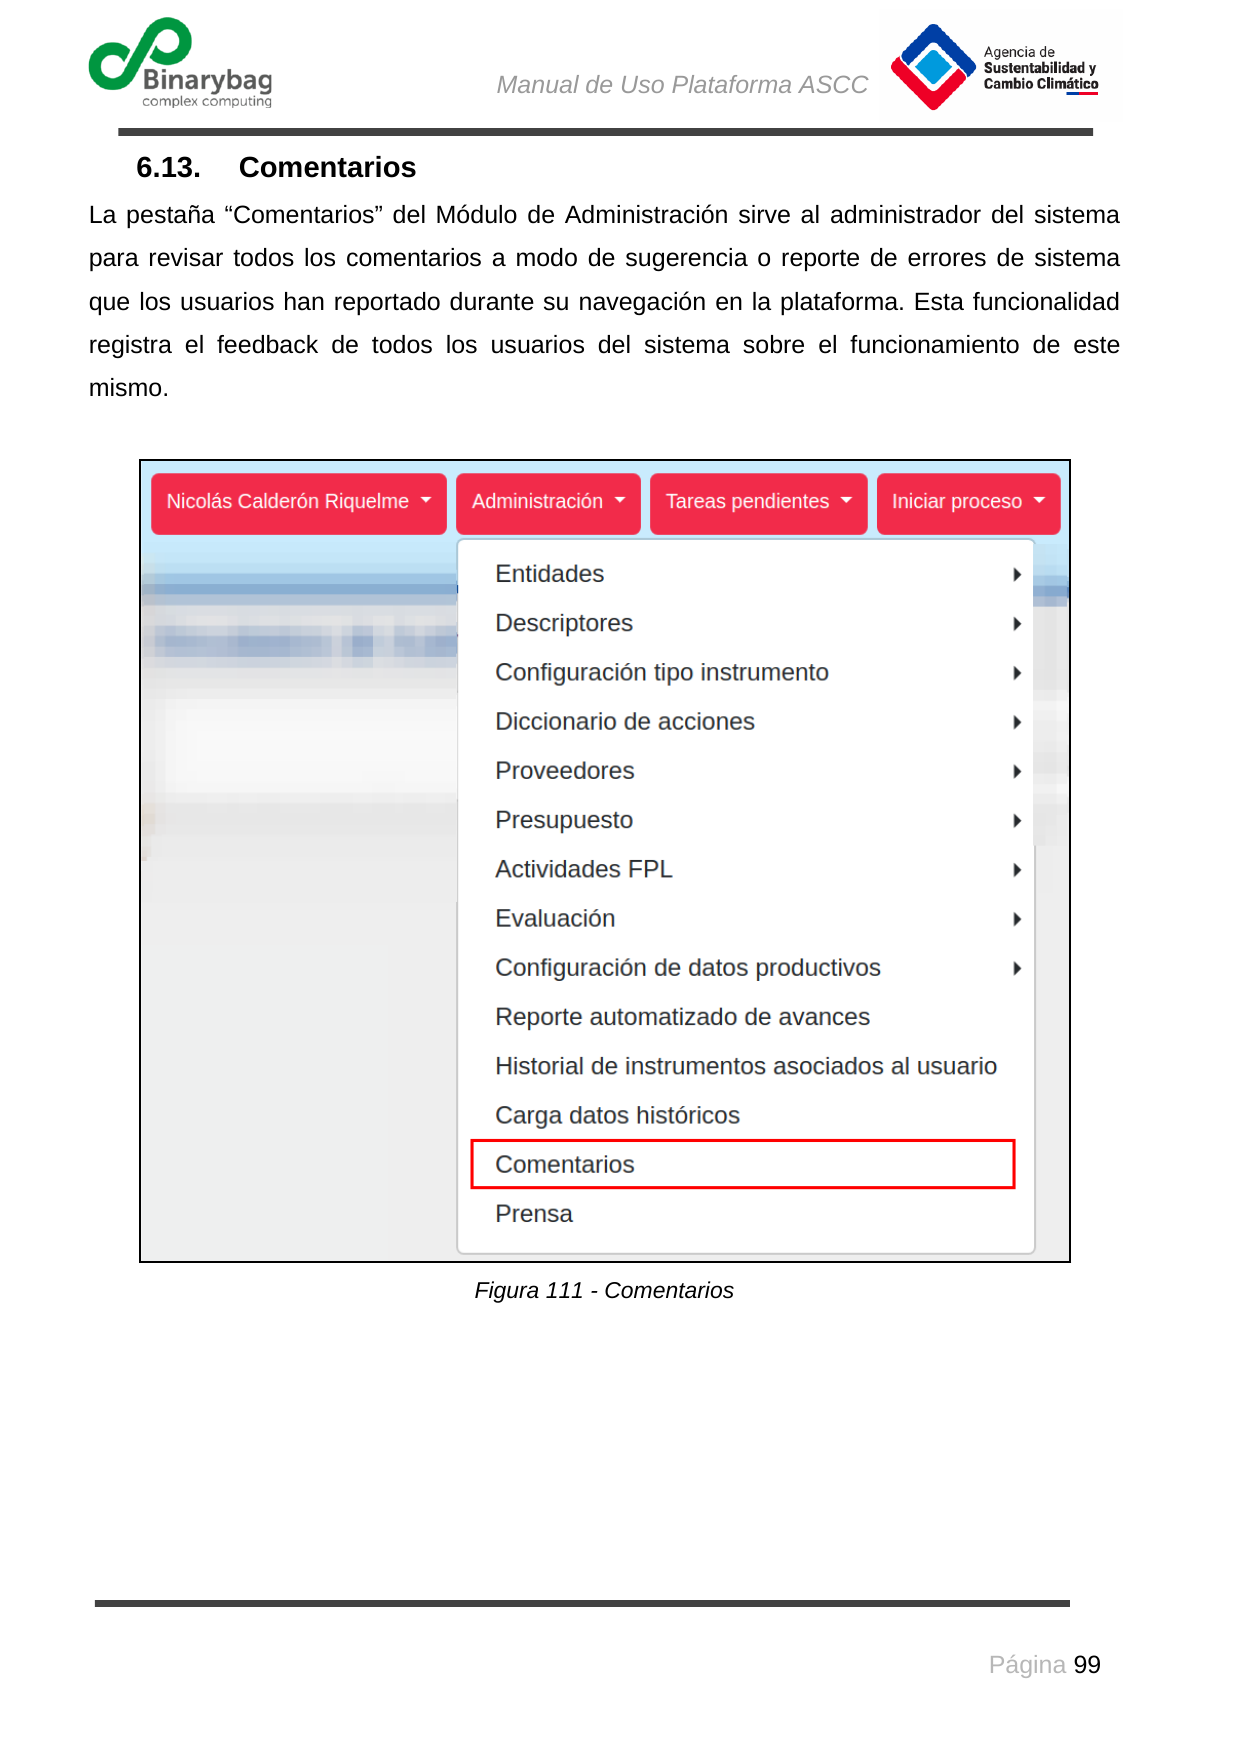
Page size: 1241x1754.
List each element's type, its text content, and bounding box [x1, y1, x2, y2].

picture [88, 17, 272, 108]
text La pestaña “Comentarios” del Módulo de Administración sirve al administrador del sistema para revisar todos los comentarios a modo de sugerencia o reporte de errores de sistema que los usuarios han reportado durante su navegación en la plataforma. Esta funcionalidad registra el feedback de todos los usuarios del sistema sobre el funcionamiento de este mismo. [88, 200, 1122, 402]
picture [118, 128, 1094, 136]
picture [141, 461, 1069, 1261]
picture [878, 9, 1123, 122]
subtitle Comentarios [201, 150, 1122, 183]
text Figura 111 - Comentarios [88, 1277, 1122, 1304]
picture [94, 1600, 1070, 1607]
